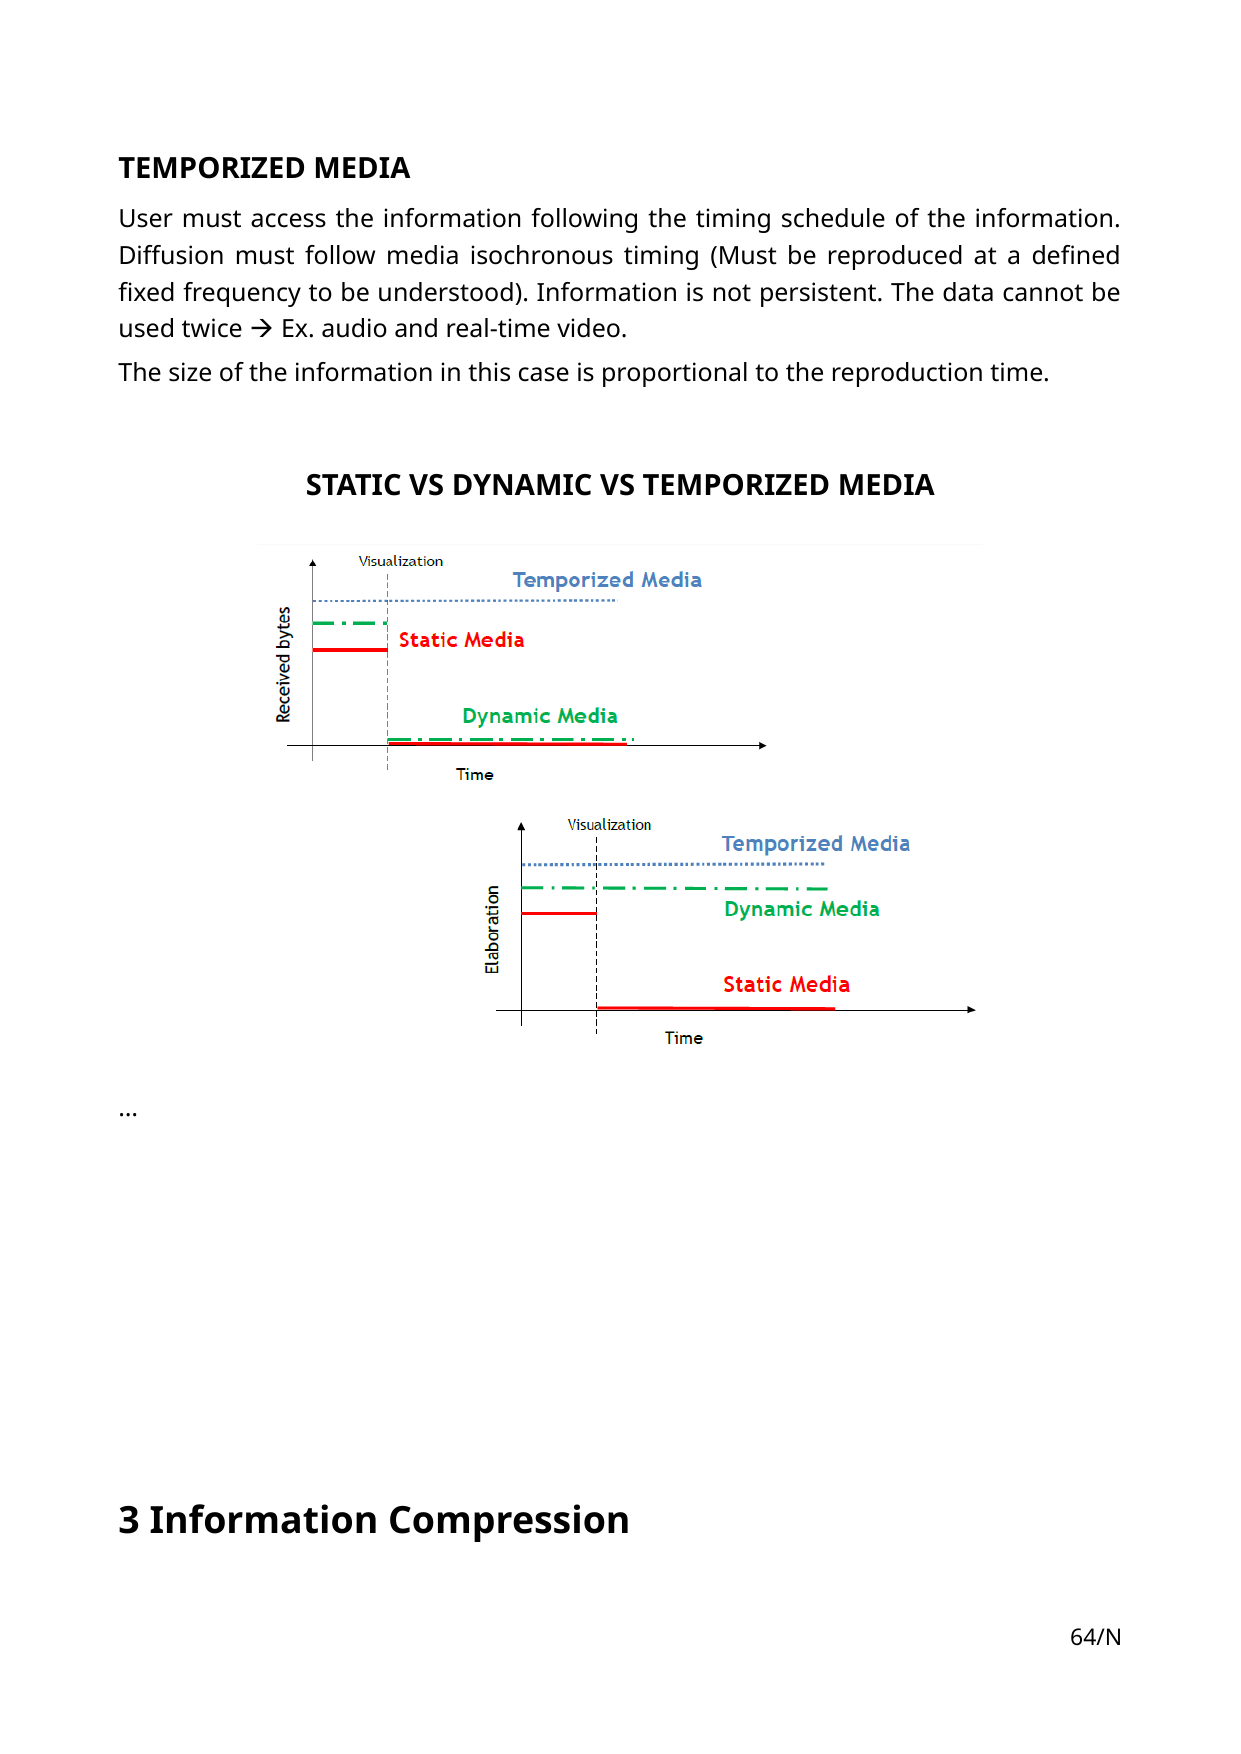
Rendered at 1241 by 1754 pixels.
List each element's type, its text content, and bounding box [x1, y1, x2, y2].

subtitle 3 Information Compression [118, 1494, 1122, 1545]
text User must access the information following the timing schedule of the information. Diffusion must follow media isochronous timing (Must be reproduced at a defined fixed frequency to be understood). Information is not persistent. The data cannot be used twice Ex. audio and real-time video. [118, 201, 1122, 345]
text … [118, 1089, 1122, 1123]
text The size of the information in this case is proportional to the reproduction time. [118, 354, 1122, 388]
picture [257, 544, 983, 1051]
text STATIC VS DYNAMIC VS TEMPORIZED MEDIA [118, 464, 1122, 504]
text TEMPORIZED MEDIA [118, 148, 1122, 187]
